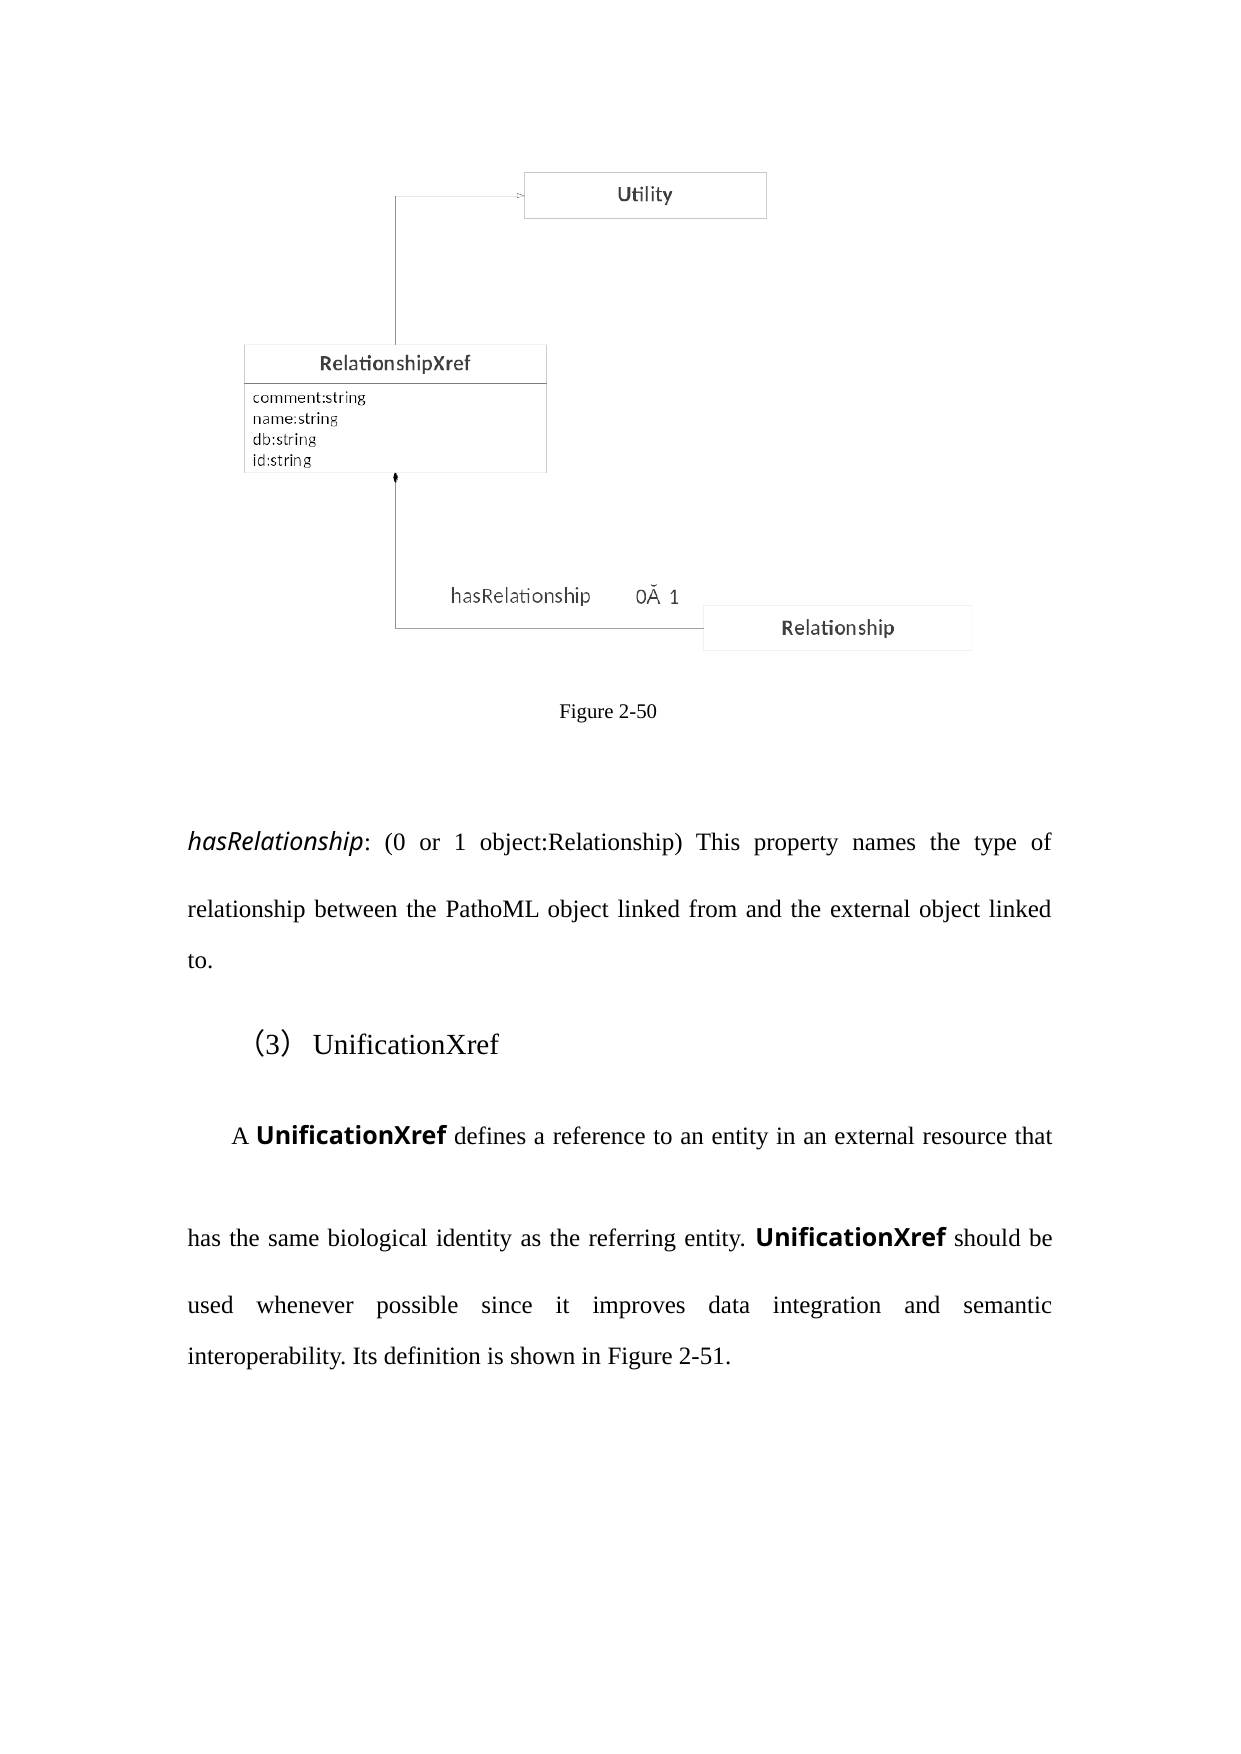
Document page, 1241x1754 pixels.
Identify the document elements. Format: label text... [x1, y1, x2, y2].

text hasRelationship: (0 or 1 object:Relationship) This property names the type of relationship between the PathoML object linked from and the external object linked to. [187, 806, 1053, 976]
subtitle UnificationXref [236, 1008, 1053, 1076]
